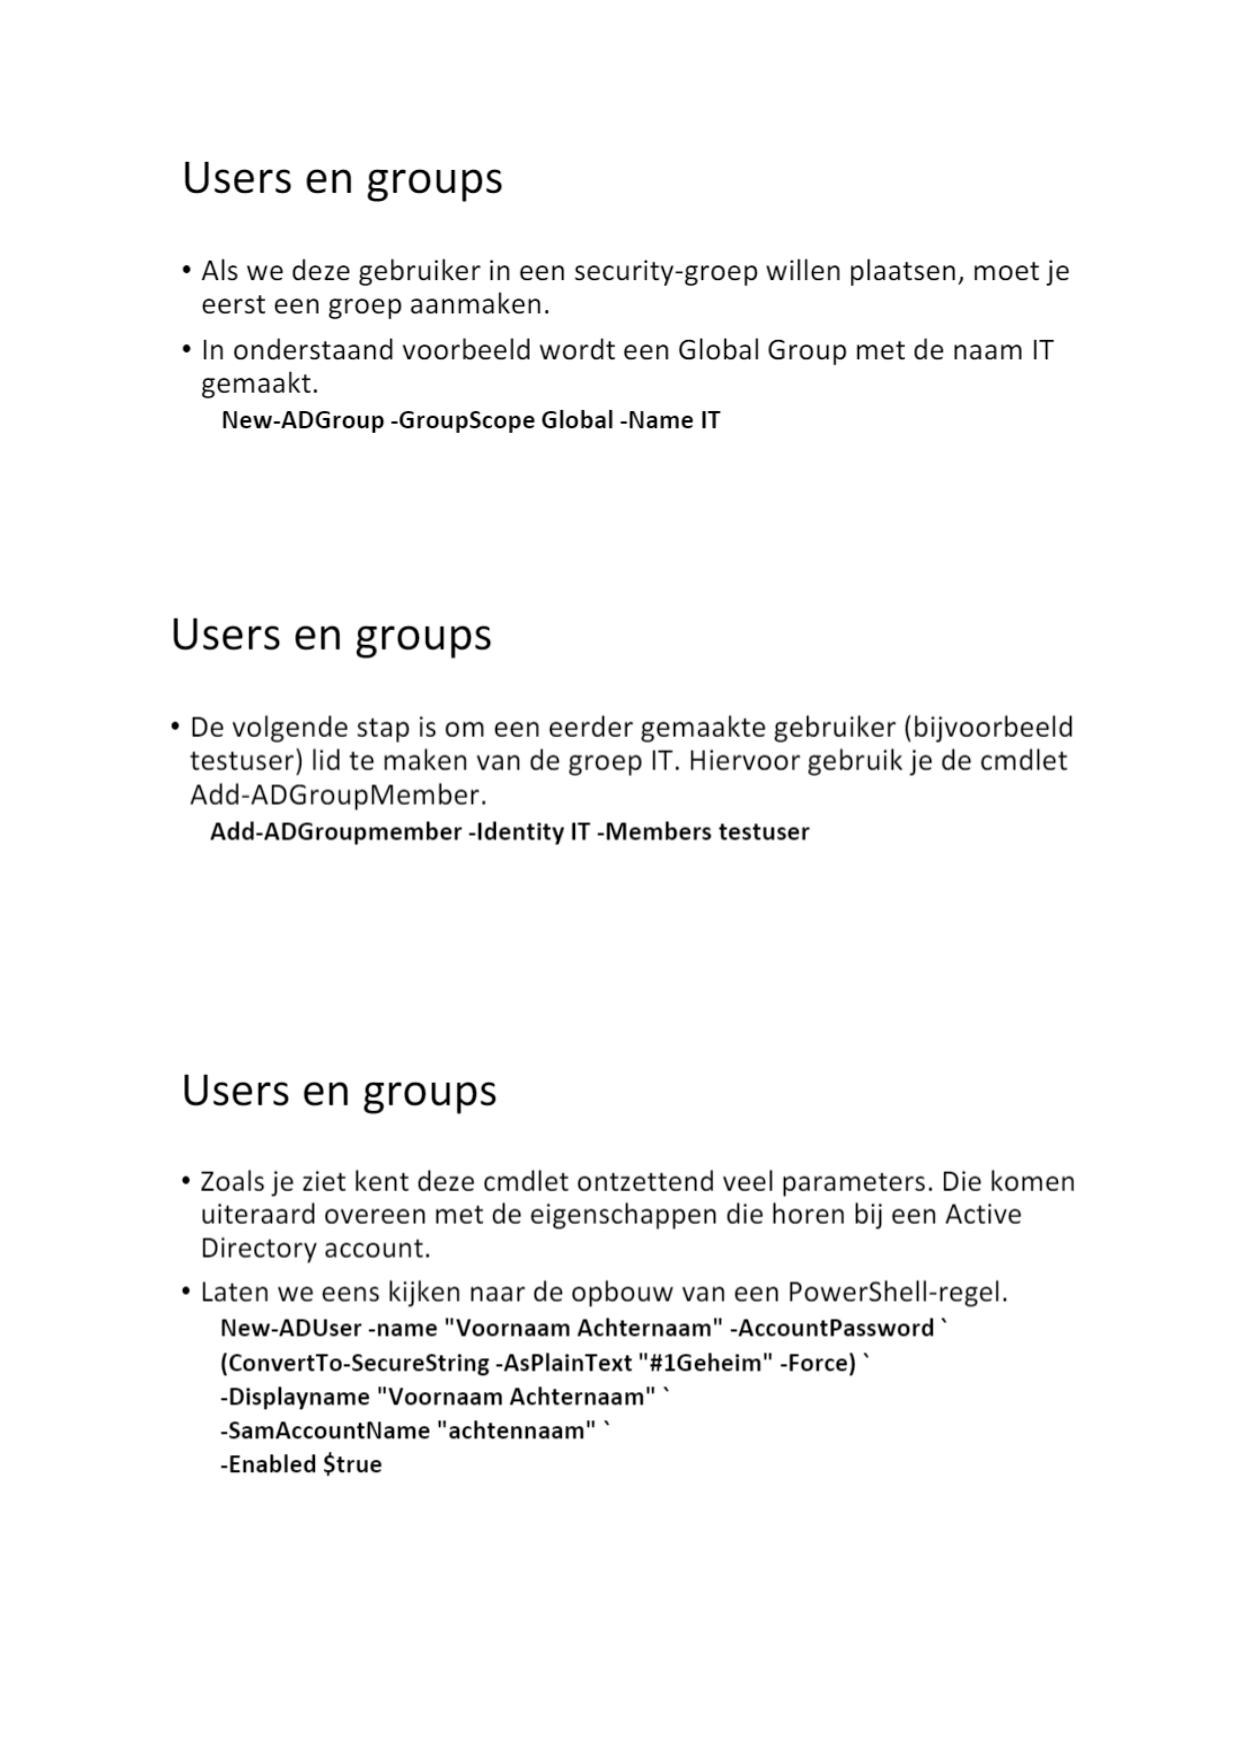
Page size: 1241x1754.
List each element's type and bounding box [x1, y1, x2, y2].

picture [147, 147, 1093, 503]
picture [147, 1032, 1093, 1531]
picture [147, 576, 1093, 959]
